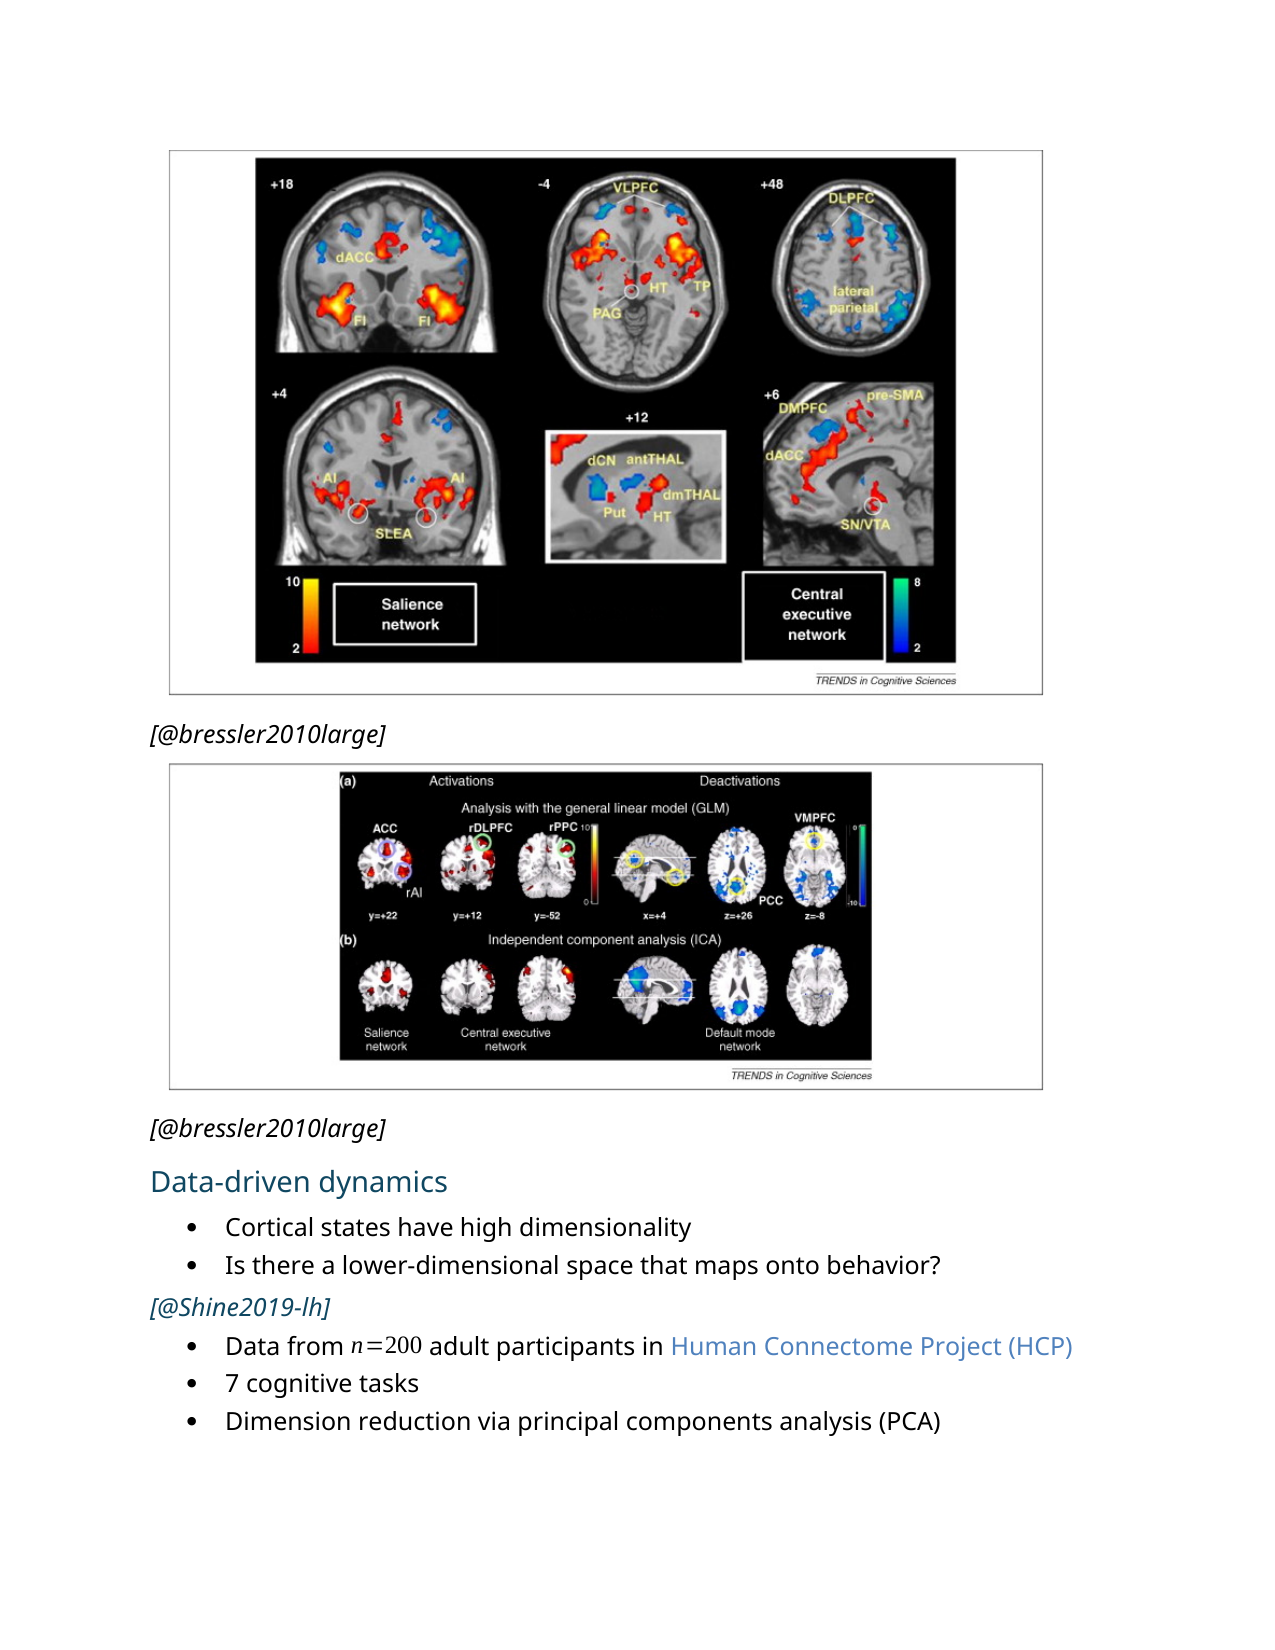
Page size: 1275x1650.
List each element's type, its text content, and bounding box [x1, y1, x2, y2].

list Cortical states have high dimensionality [187, 1210, 1125, 1244]
picture [168, 763, 1044, 1091]
list Is there a lower-dimensional space that maps onto behavior? [187, 1248, 1125, 1282]
text [@bressler2010large] [150, 717, 1125, 751]
picture [168, 150, 1044, 696]
subtitle [@Shine2019-lh] [150, 1290, 1125, 1324]
text [@bressler2010large] [150, 1111, 1125, 1145]
list 7 cognitive tasks [187, 1366, 1125, 1400]
subtitle Data-driven dynamics [150, 1162, 1125, 1201]
list Data from adult participants in Human Connectome Project (HCP) [187, 1328, 1125, 1362]
list Dimension reduction via principal components analysis (PCA) [187, 1404, 1125, 1438]
